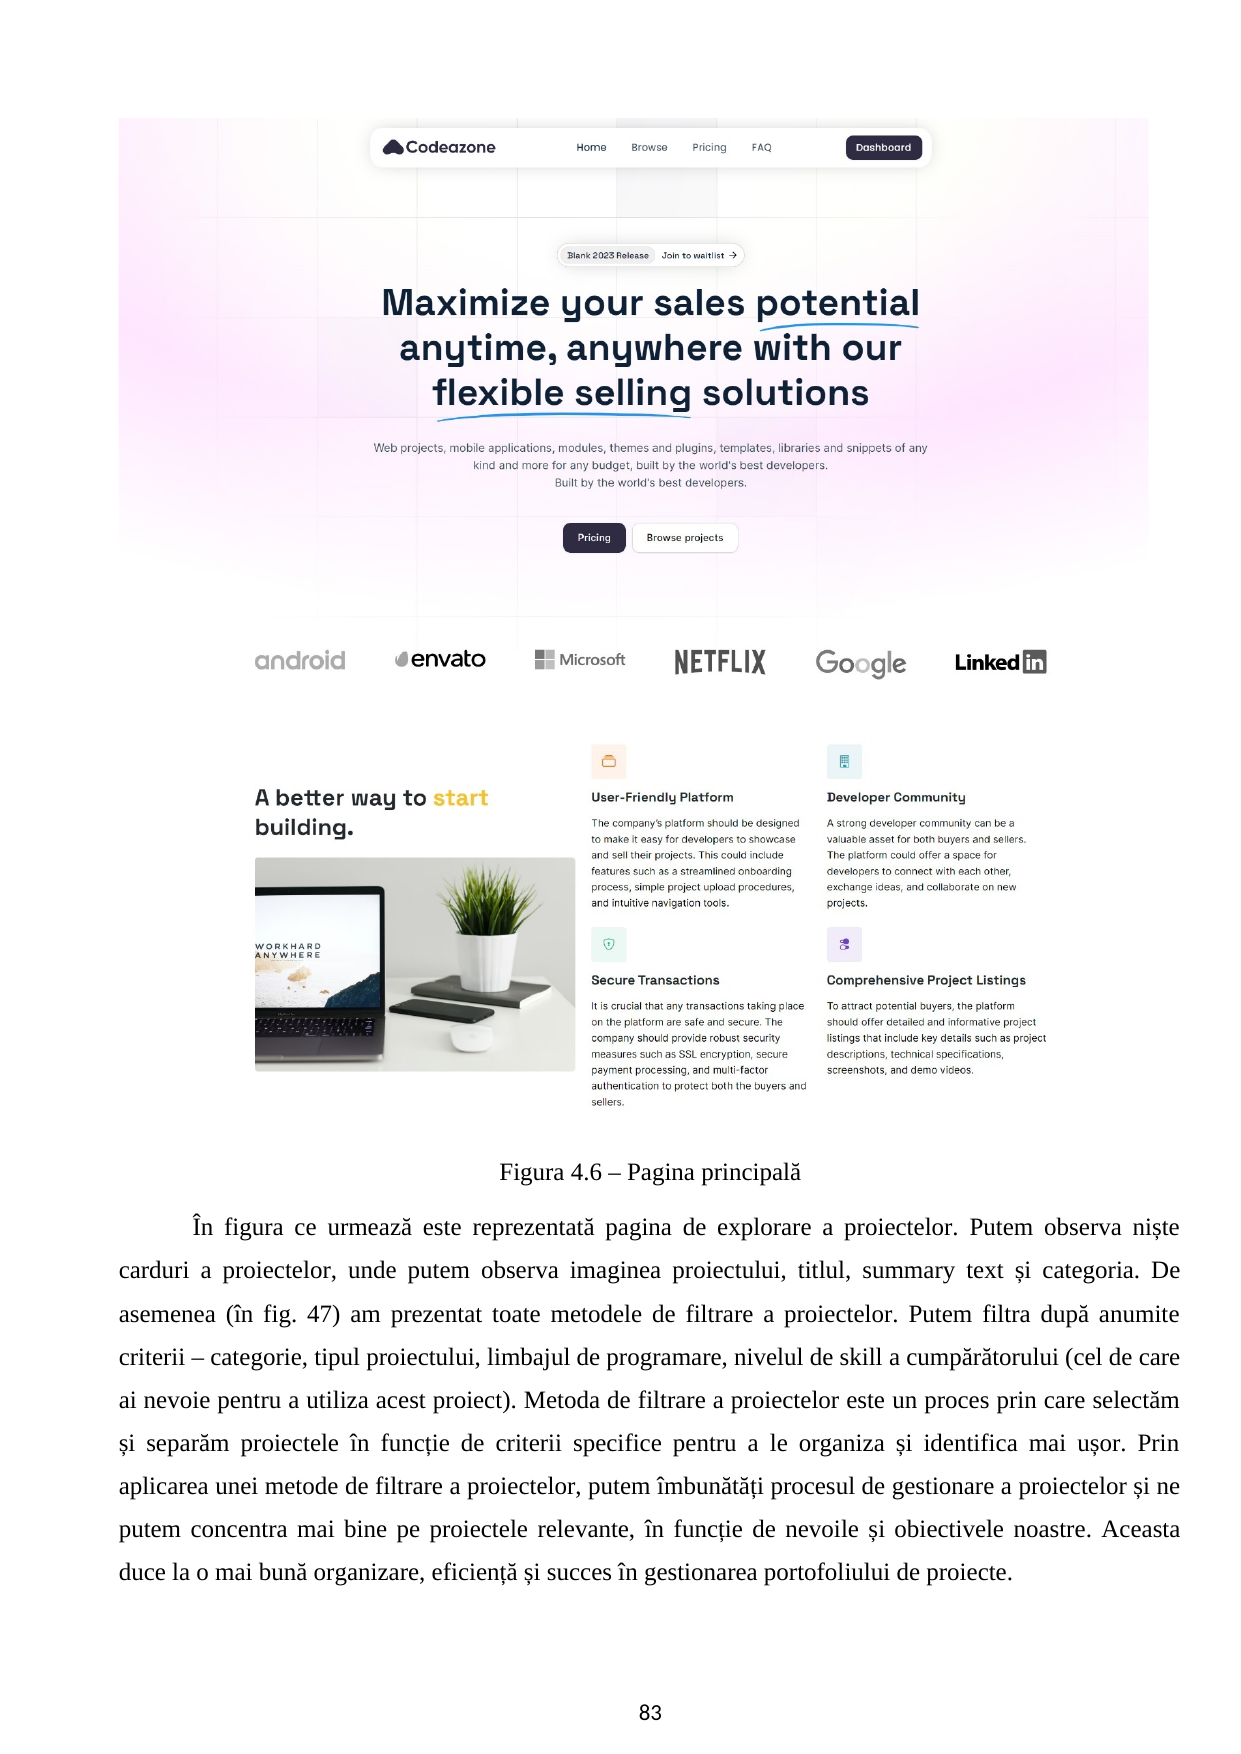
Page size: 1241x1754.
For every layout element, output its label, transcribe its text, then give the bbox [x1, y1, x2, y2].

text În figura ce urmează este reprezentată pagina de explorare a proiectelor. Putem observa niște carduri a proiectelor, unde putem observa imaginea proiectului, titlul, summary text și categoria. De asemenea (în fig. 47) am prezentat toate metodele de filtrare a proiectelor. Putem filtra după anumite criterii – categorie, tipul proiectului, limbajul de programare, nivelul de skill a cumpărătorului (cel de care ai nevoie pentru a utiliza acest proiect). Metoda de filtrare a proiectelor este un proces prin care selectăm și separăm proiectele în funcție de criterii specifice pentru a le organiza și identifica mai ușor. Prin aplicarea unei metode de filtrare a proiectelor, putem îmbunătăți procesul de gestionare a proiectelor și ne putem concentra mai bine pe proiectele relevante, în funcție de nevoile și obiectivele noastre. Aceasta duce la o mai bună organizare, eficiență și succes în gestionarea portofoliului de proiecte. [118, 1212, 1182, 1586]
text Figura 4.6 – Pagina principală [118, 1157, 1182, 1186]
picture [118, 118, 1149, 1131]
